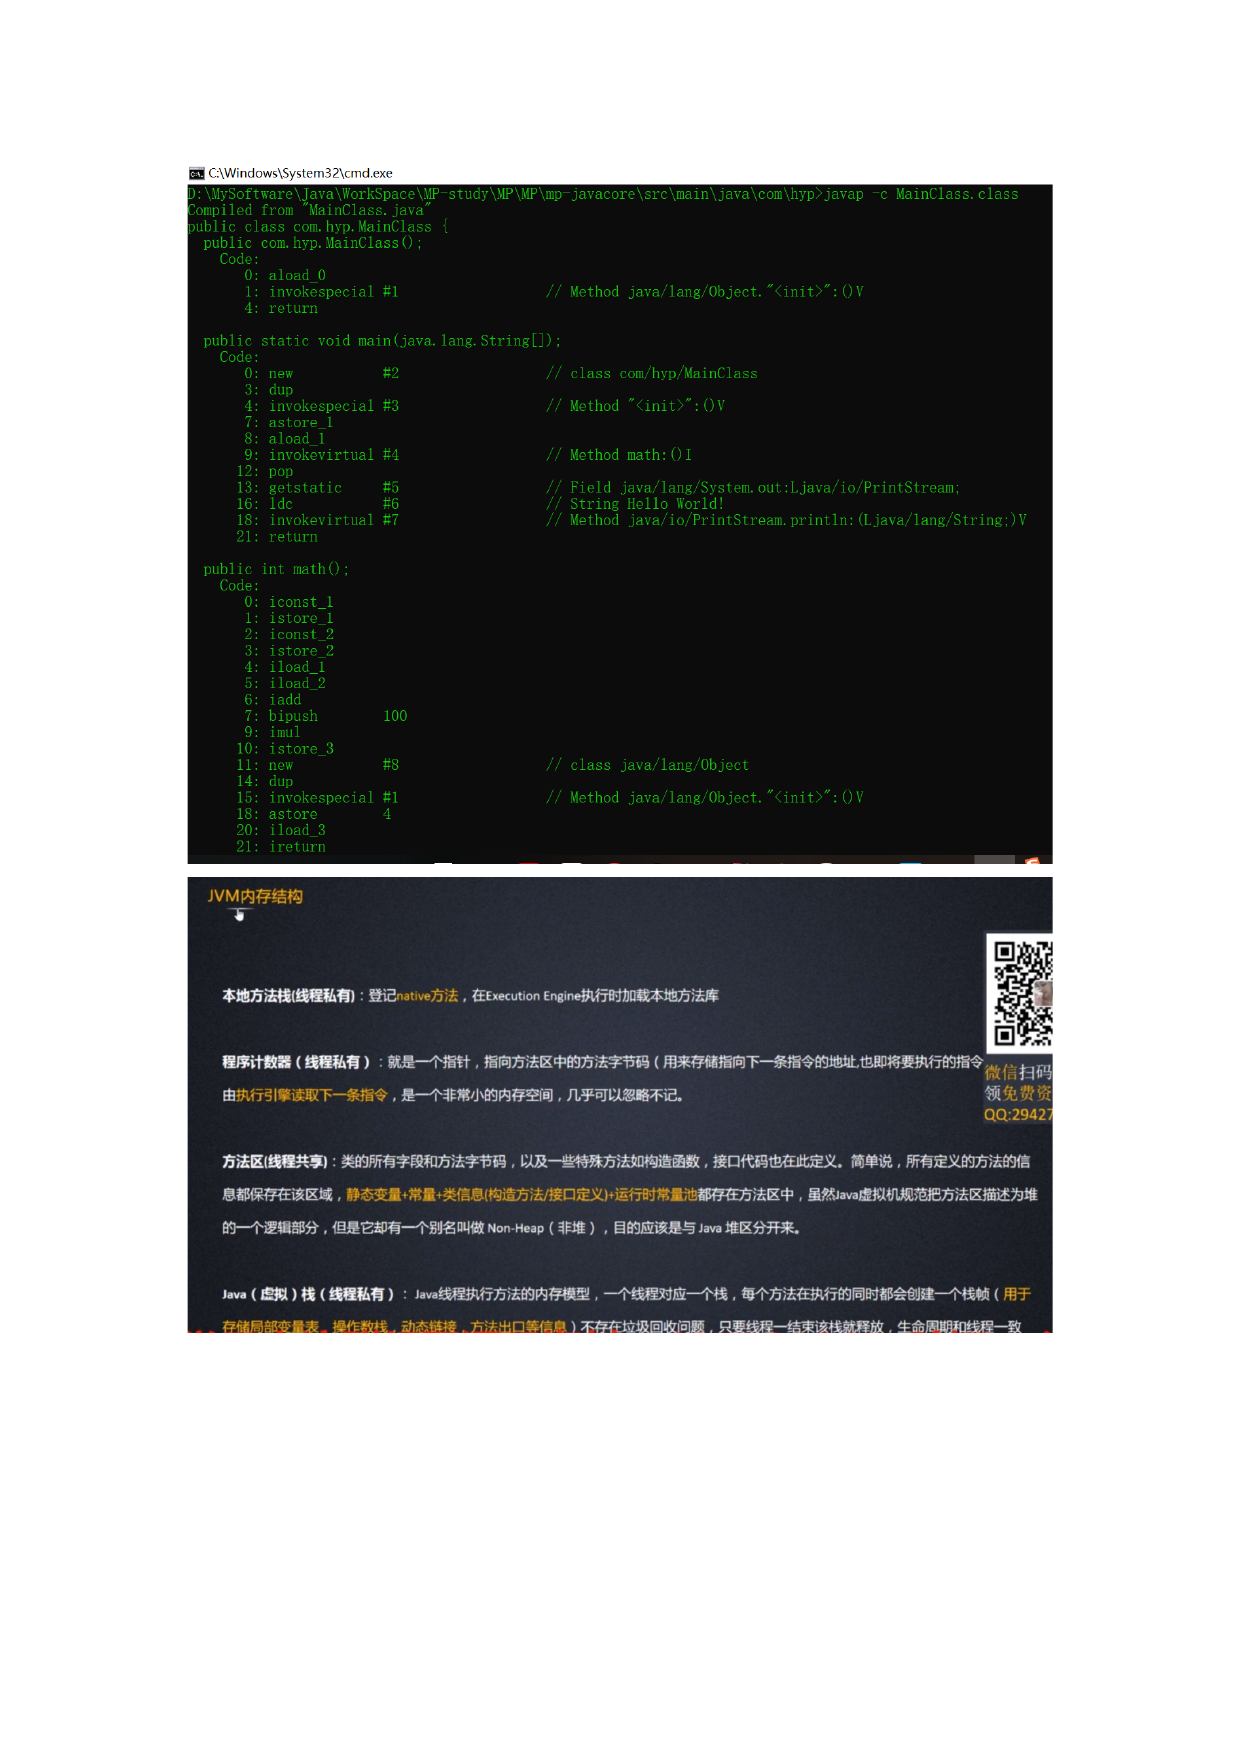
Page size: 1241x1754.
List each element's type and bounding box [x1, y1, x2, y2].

picture [187, 162, 1053, 864]
picture [187, 877, 1053, 1333]
